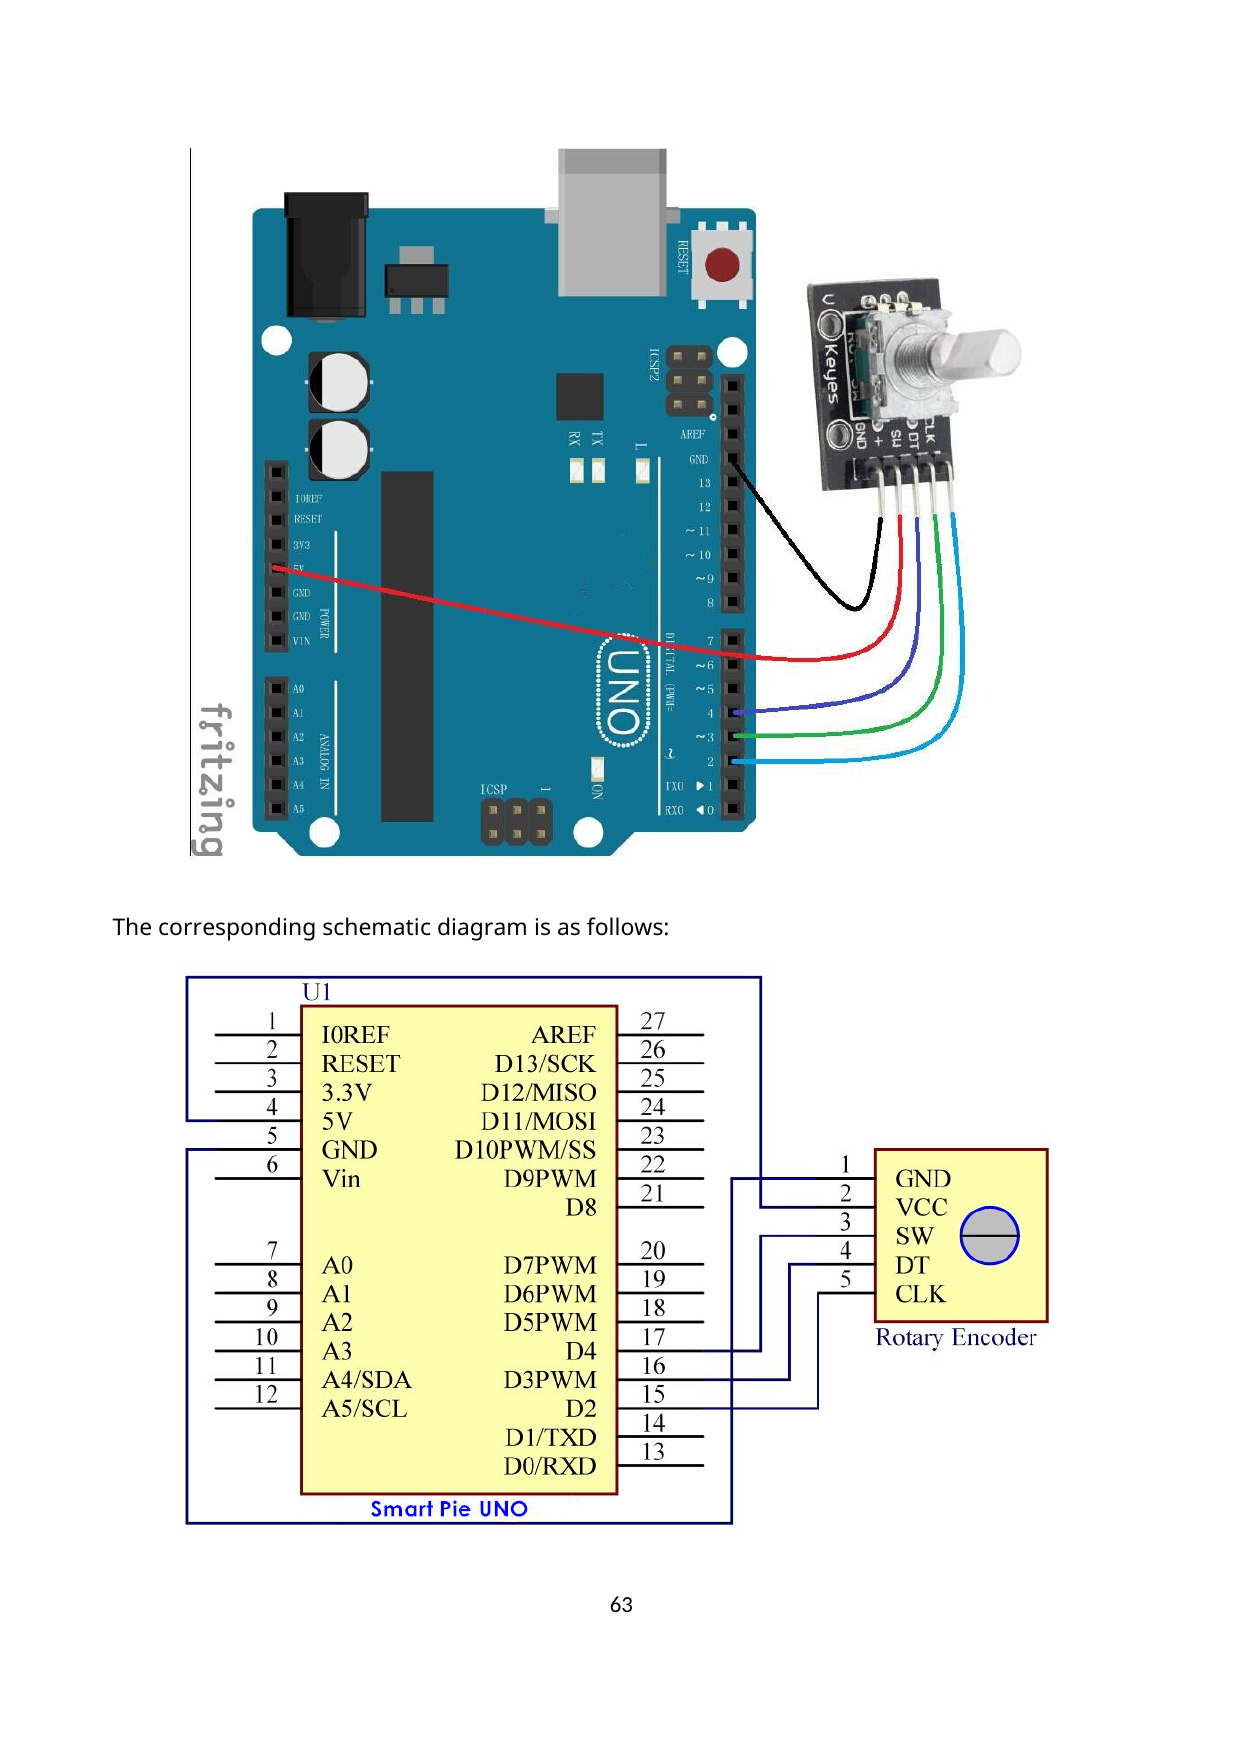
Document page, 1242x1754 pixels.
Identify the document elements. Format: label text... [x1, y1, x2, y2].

text The corresponding schematic diagram is as follows: [112, 909, 1079, 939]
picture [188, 148, 1048, 864]
picture [176, 964, 1055, 1533]
